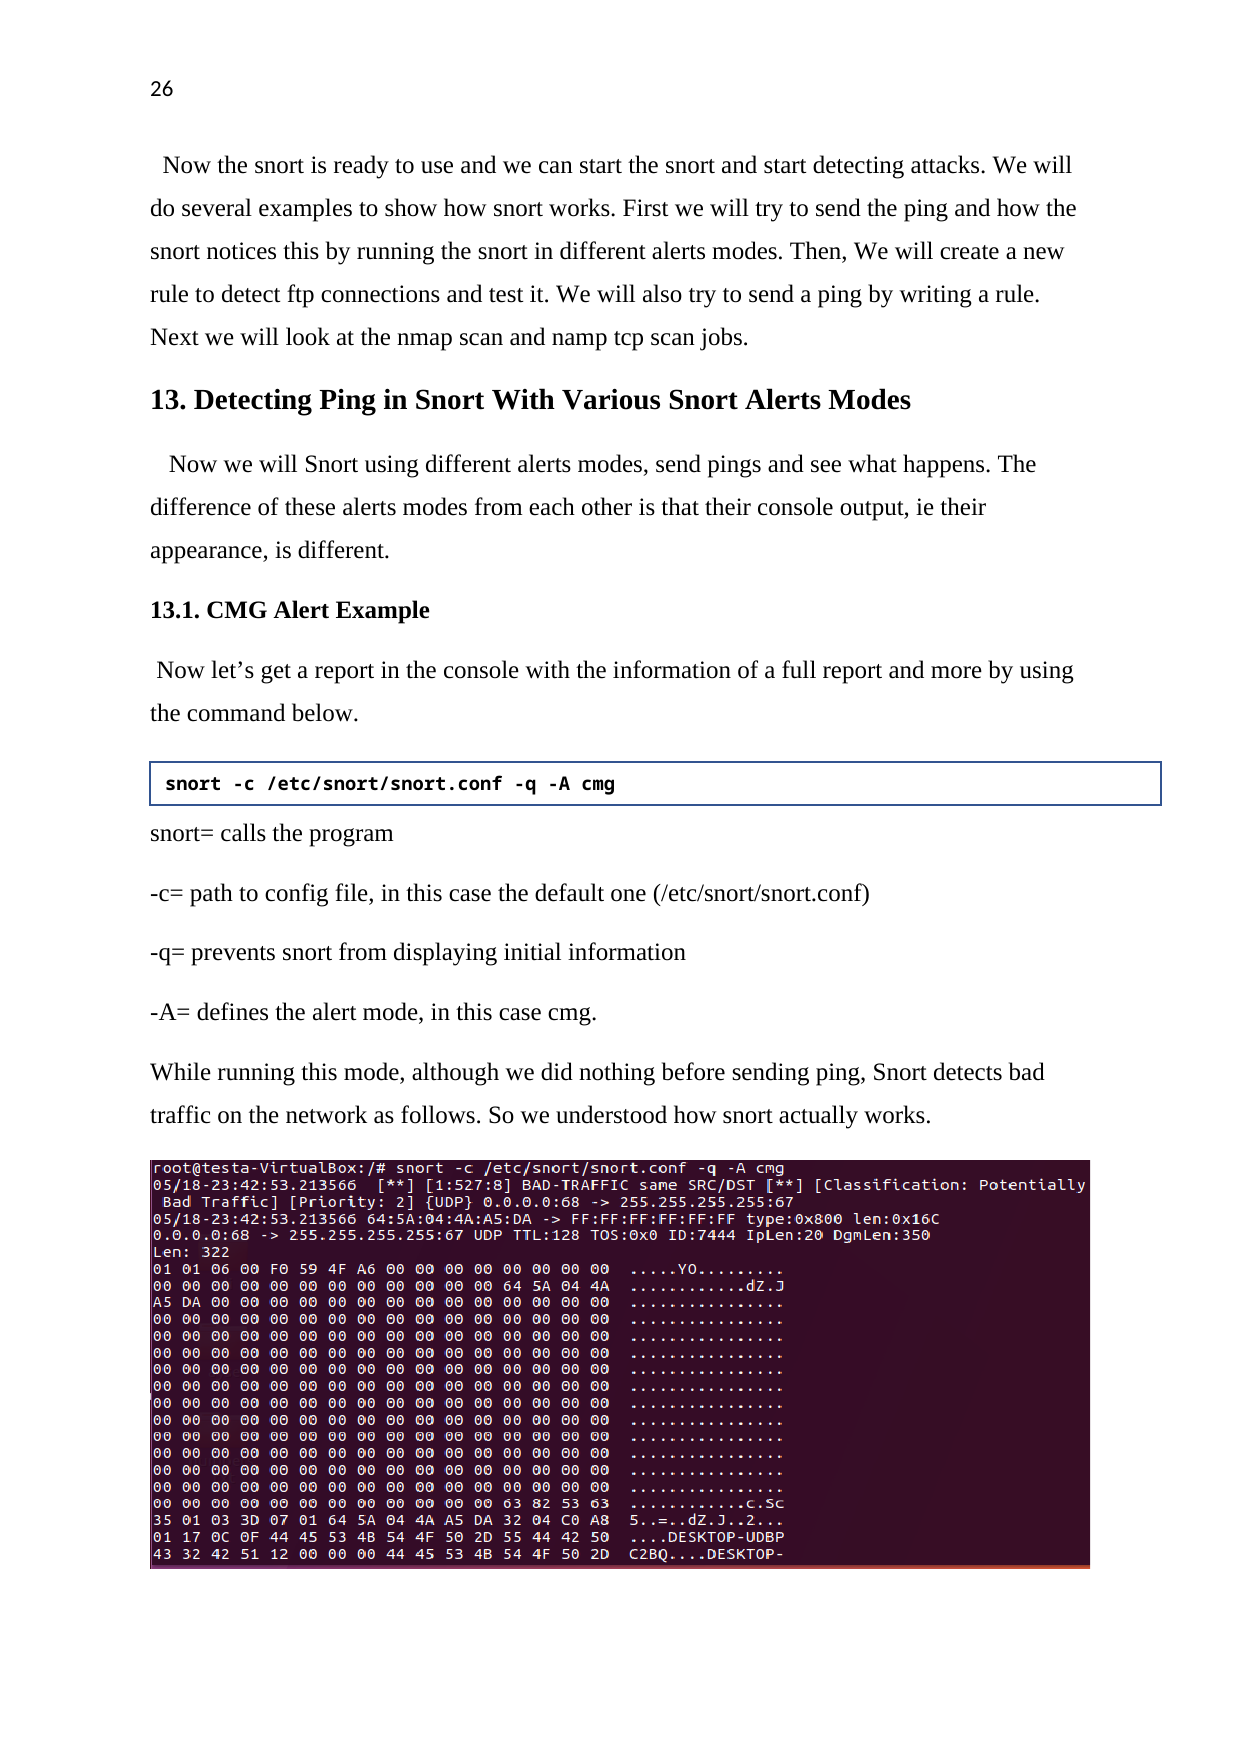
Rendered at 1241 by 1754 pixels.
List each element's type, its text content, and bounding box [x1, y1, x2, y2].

text Now the snort is ready to use and we can start the snort and start detecting attacks. We will do several examples to show how snort works. First we will try to send the ping and how the snort notices this by running the snort in different alerts modes. Then, We will create a new rule to detect ftp connections and test it. We will also try to send a ping by writing a rule. Next we will look at the nmap scan and namp tcp scan jobs. [150, 150, 1090, 351]
text Now we will Snort using different alerts modes, send pings and see what happens. The difference of these alerts modes from each other is that their console output, ie their appearance, is different. [150, 449, 1090, 564]
text snort= calls the program [150, 818, 1090, 847]
picture [150, 1160, 1091, 1569]
text -c= path to config file, in this case the default one (/etc/snort/snort.conf) [150, 878, 1090, 906]
text While running this mode, although we did nothing before sending ping, Snort detects bad traffic on the network as follows. So we understood how snort actually works. [150, 1057, 1090, 1129]
text -A= defines the alert mode, in this case cmg. [150, 997, 1090, 1026]
text 13.1. CMG Alert Example [150, 595, 1090, 624]
text 13. Detecting Ping in Snort With Various Snort Alerts Modes [150, 382, 1090, 416]
text -q= prevents snort from displaying initial information [150, 937, 1090, 966]
text Now let’s get a report in the console with the information of a full report and more by using the command below. [150, 655, 1090, 727]
